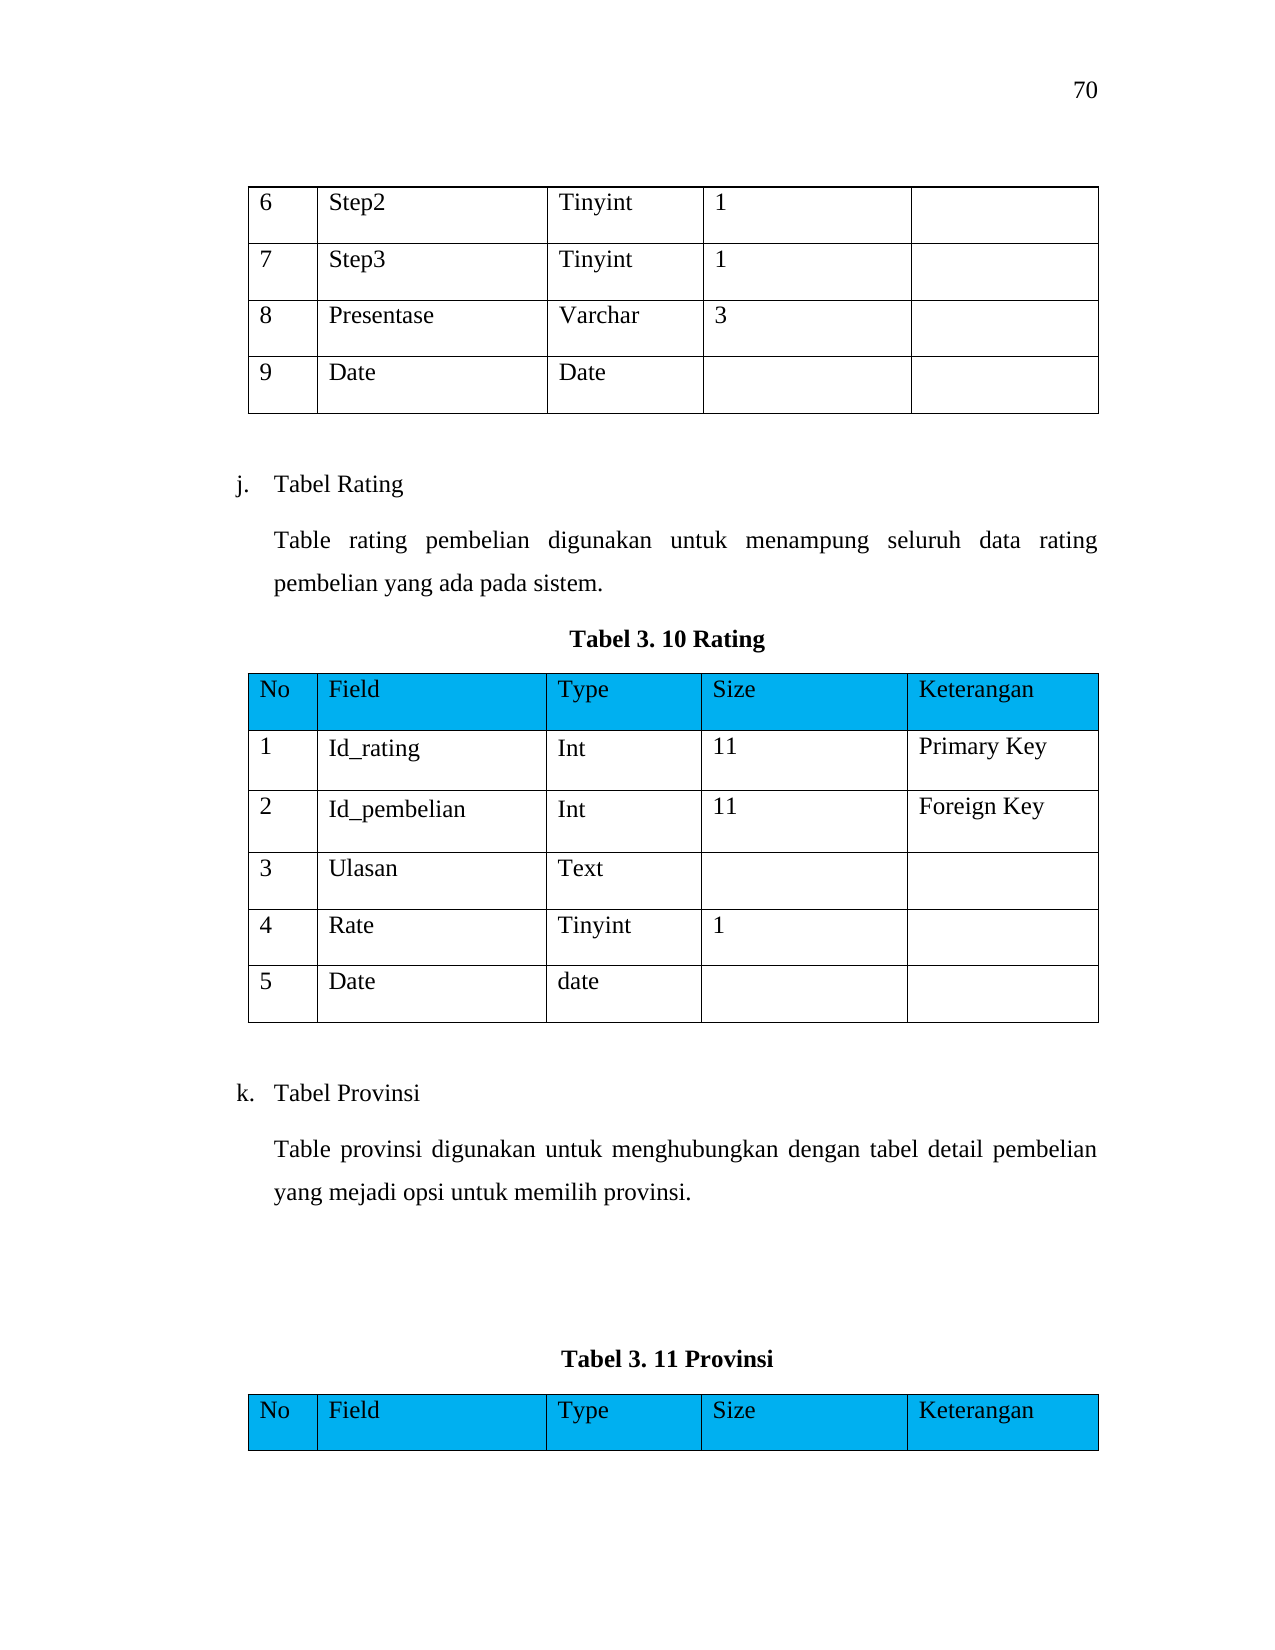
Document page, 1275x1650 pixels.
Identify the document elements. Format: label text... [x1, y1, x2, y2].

table_cell Int [547, 791, 701, 852]
table_cell Varchar [548, 301, 703, 356]
table_header Type [547, 1395, 701, 1450]
table_header Keterangan [908, 1395, 1098, 1450]
table_cell Date [548, 357, 703, 413]
table_cell [908, 910, 1098, 965]
table_cell Ulasan [318, 853, 546, 909]
table_cell 3 [249, 853, 317, 909]
table_cell Id_pembelian [318, 791, 546, 852]
table_header Size [702, 1395, 907, 1450]
table_header No [249, 1395, 317, 1450]
table_cell Tinyint [547, 910, 701, 965]
table_cell Step2 [318, 188, 547, 243]
text Table rating pembelian digunakan untuk menampung seluruh data rating pembelian yang ada pada sistem. [274, 525, 1098, 597]
table_cell 6 [249, 188, 317, 243]
table_cell 1 [704, 188, 911, 243]
table_cell Id_rating [318, 731, 546, 790]
table_cell 1 [704, 244, 911, 299]
table_cell 7 [249, 244, 317, 299]
table_cell Presentase [318, 301, 547, 356]
table_cell [908, 966, 1098, 1022]
table_cell Step3 [318, 244, 547, 299]
list Tabel Rating [236, 469, 1098, 498]
table_cell 2 [249, 791, 317, 852]
table_header No [249, 674, 317, 730]
table_cell Rate [318, 910, 546, 965]
table_cell Text [547, 853, 701, 909]
table_header Field [318, 674, 546, 730]
table_cell [704, 357, 911, 413]
table_cell [912, 188, 1098, 243]
table_cell Int [547, 731, 701, 790]
table_header Keterangan [908, 674, 1098, 730]
table_header Size [702, 674, 907, 730]
table_cell Primary Key [908, 731, 1098, 790]
table_cell 4 [249, 910, 317, 965]
table_cell [912, 301, 1098, 356]
table_cell 1 [702, 910, 907, 965]
table_cell Tinyint [548, 244, 703, 299]
table_cell Tinyint [548, 188, 703, 243]
table_cell Date [318, 966, 546, 1022]
table_cell [702, 853, 907, 909]
table_cell [912, 357, 1098, 413]
table_cell 8 [249, 301, 317, 356]
list Tabel Provinsi [236, 1078, 1098, 1107]
table_cell 9 [249, 357, 317, 413]
table_cell [908, 853, 1098, 909]
table_cell [702, 966, 907, 1022]
table_cell 1 [249, 731, 317, 790]
text Tabel 3. 11 Provinsi [236, 1344, 1098, 1373]
text Tabel 3. 10 Rating [236, 624, 1098, 652]
table_cell 11 [702, 731, 907, 790]
table_cell Foreign Key [908, 791, 1098, 852]
table_cell Date [318, 357, 547, 413]
table_cell [912, 244, 1098, 299]
text Table provinsi digunakan untuk menghubungkan dengan tabel detail pembelian yang mejadi opsi untuk memilih provinsi. [274, 1134, 1098, 1206]
table_cell 3 [704, 301, 911, 356]
table_header Type [547, 674, 701, 730]
table_cell date [547, 966, 701, 1022]
table_header Field [318, 1395, 546, 1450]
table_cell 11 [702, 791, 907, 852]
table_cell 5 [249, 966, 317, 1022]
